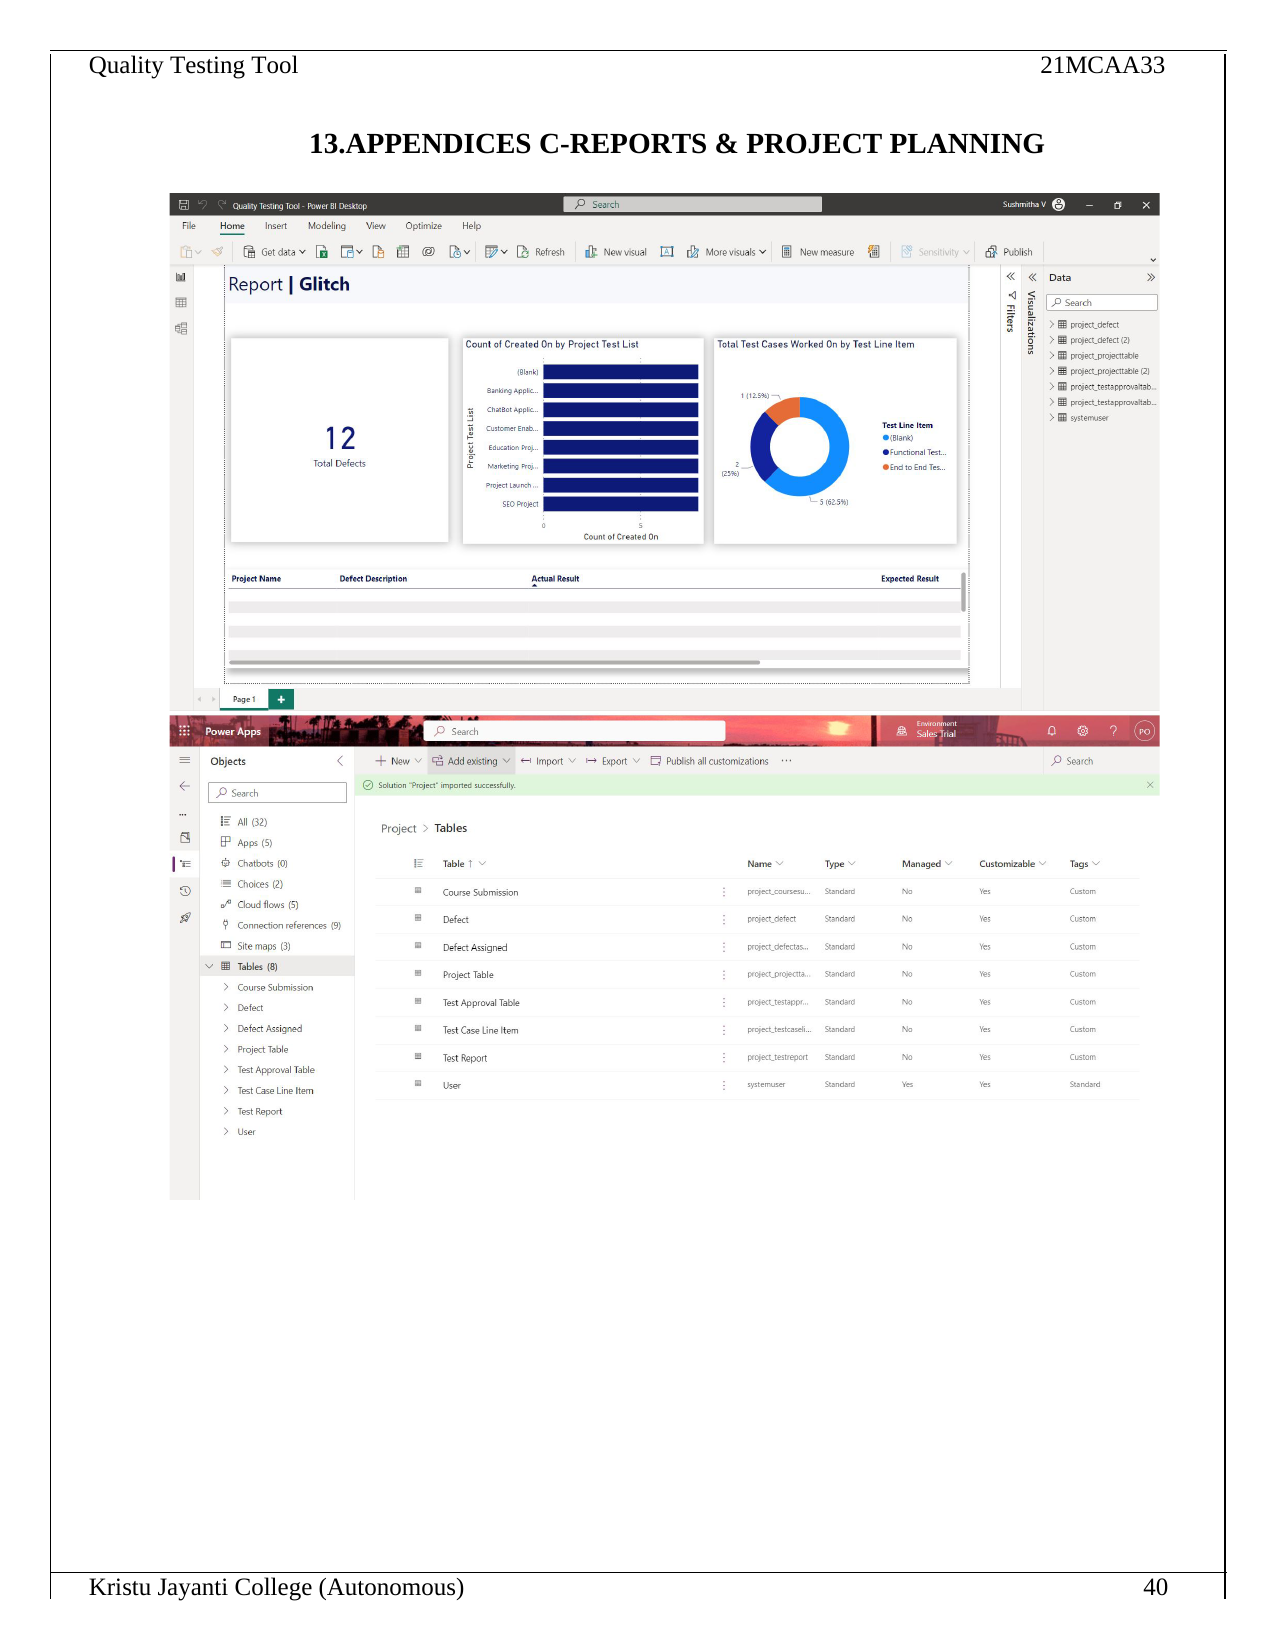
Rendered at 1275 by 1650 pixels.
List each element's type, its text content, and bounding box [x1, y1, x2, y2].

subtitle 13.APPENDICES C-REPORTS & PROJECT PLANNING [178, 126, 1123, 160]
picture [169, 193, 1160, 711]
picture [169, 713, 1160, 1200]
